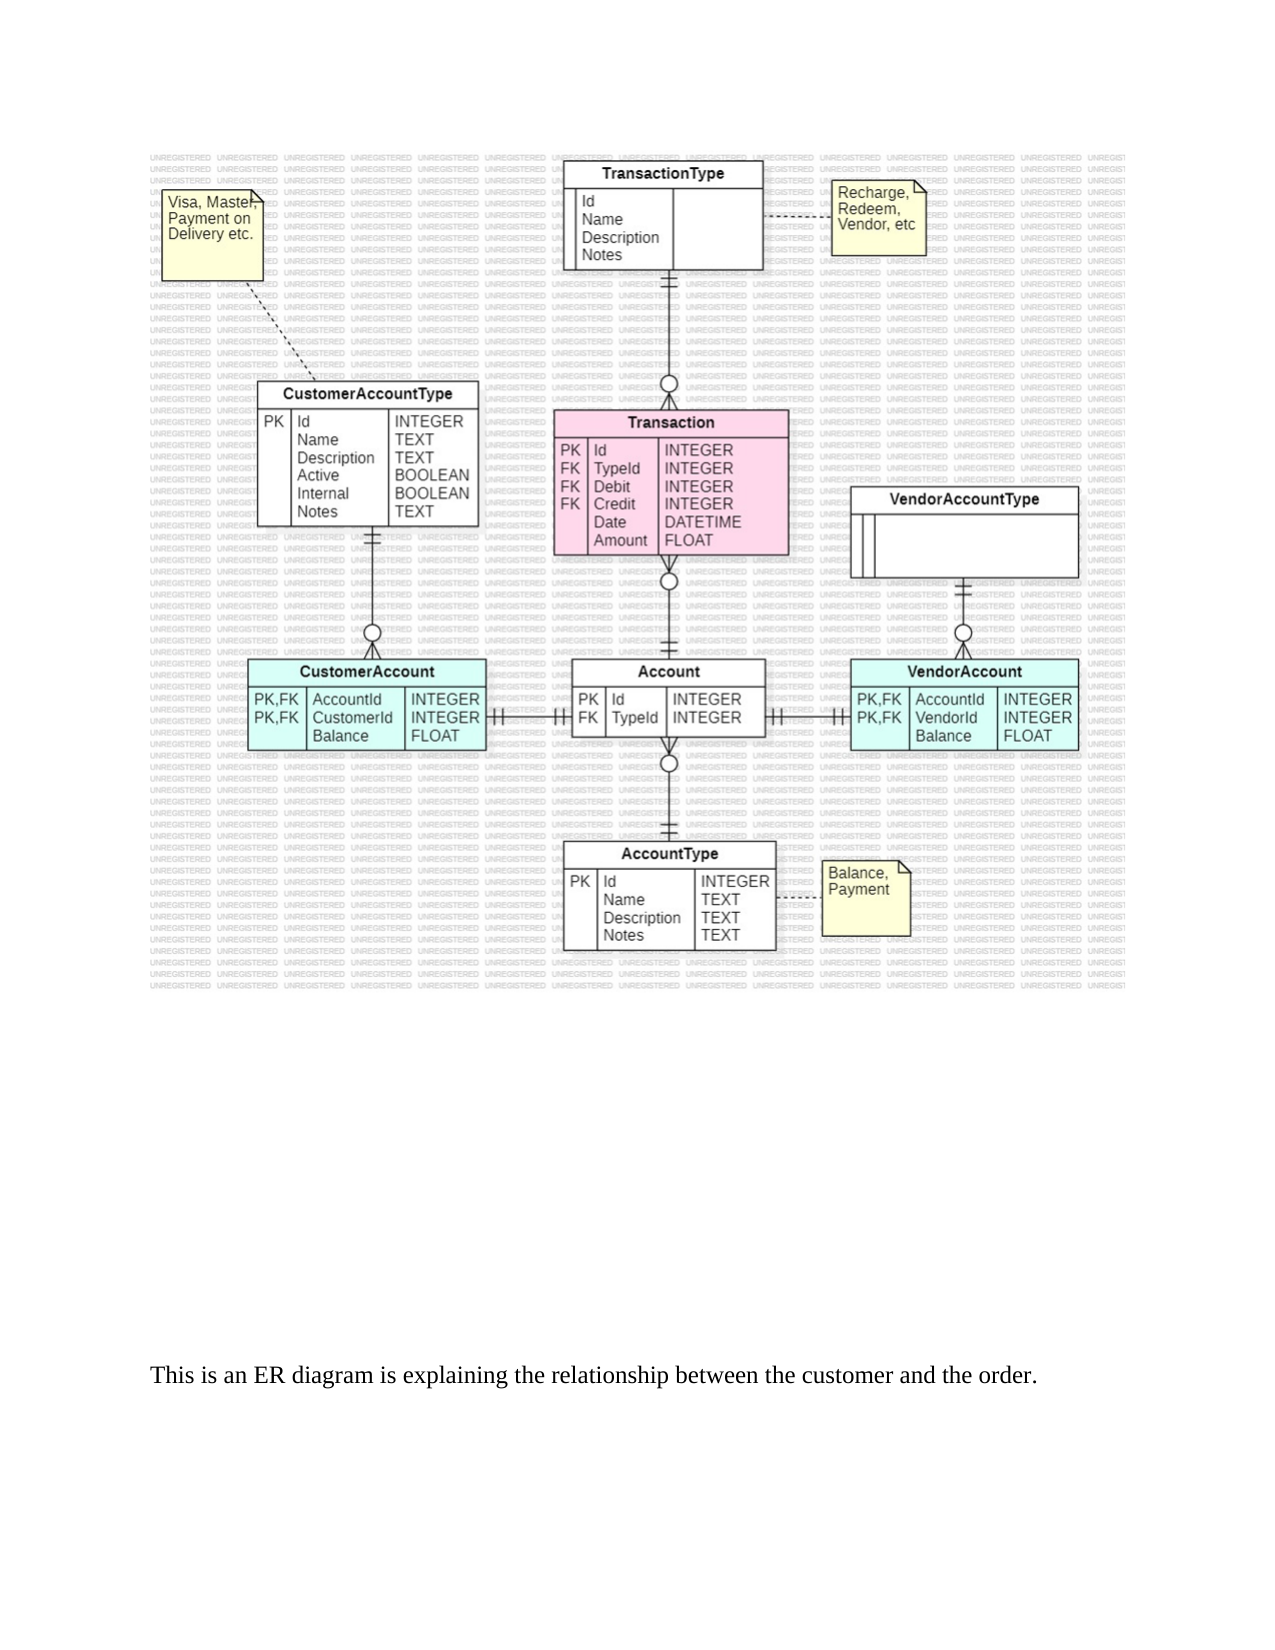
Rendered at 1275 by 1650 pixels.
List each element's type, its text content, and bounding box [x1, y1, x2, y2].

picture [150, 150, 1125, 998]
text This is an ER diagram is explaining the relationship between the customer and the order. [150, 1360, 1125, 1388]
